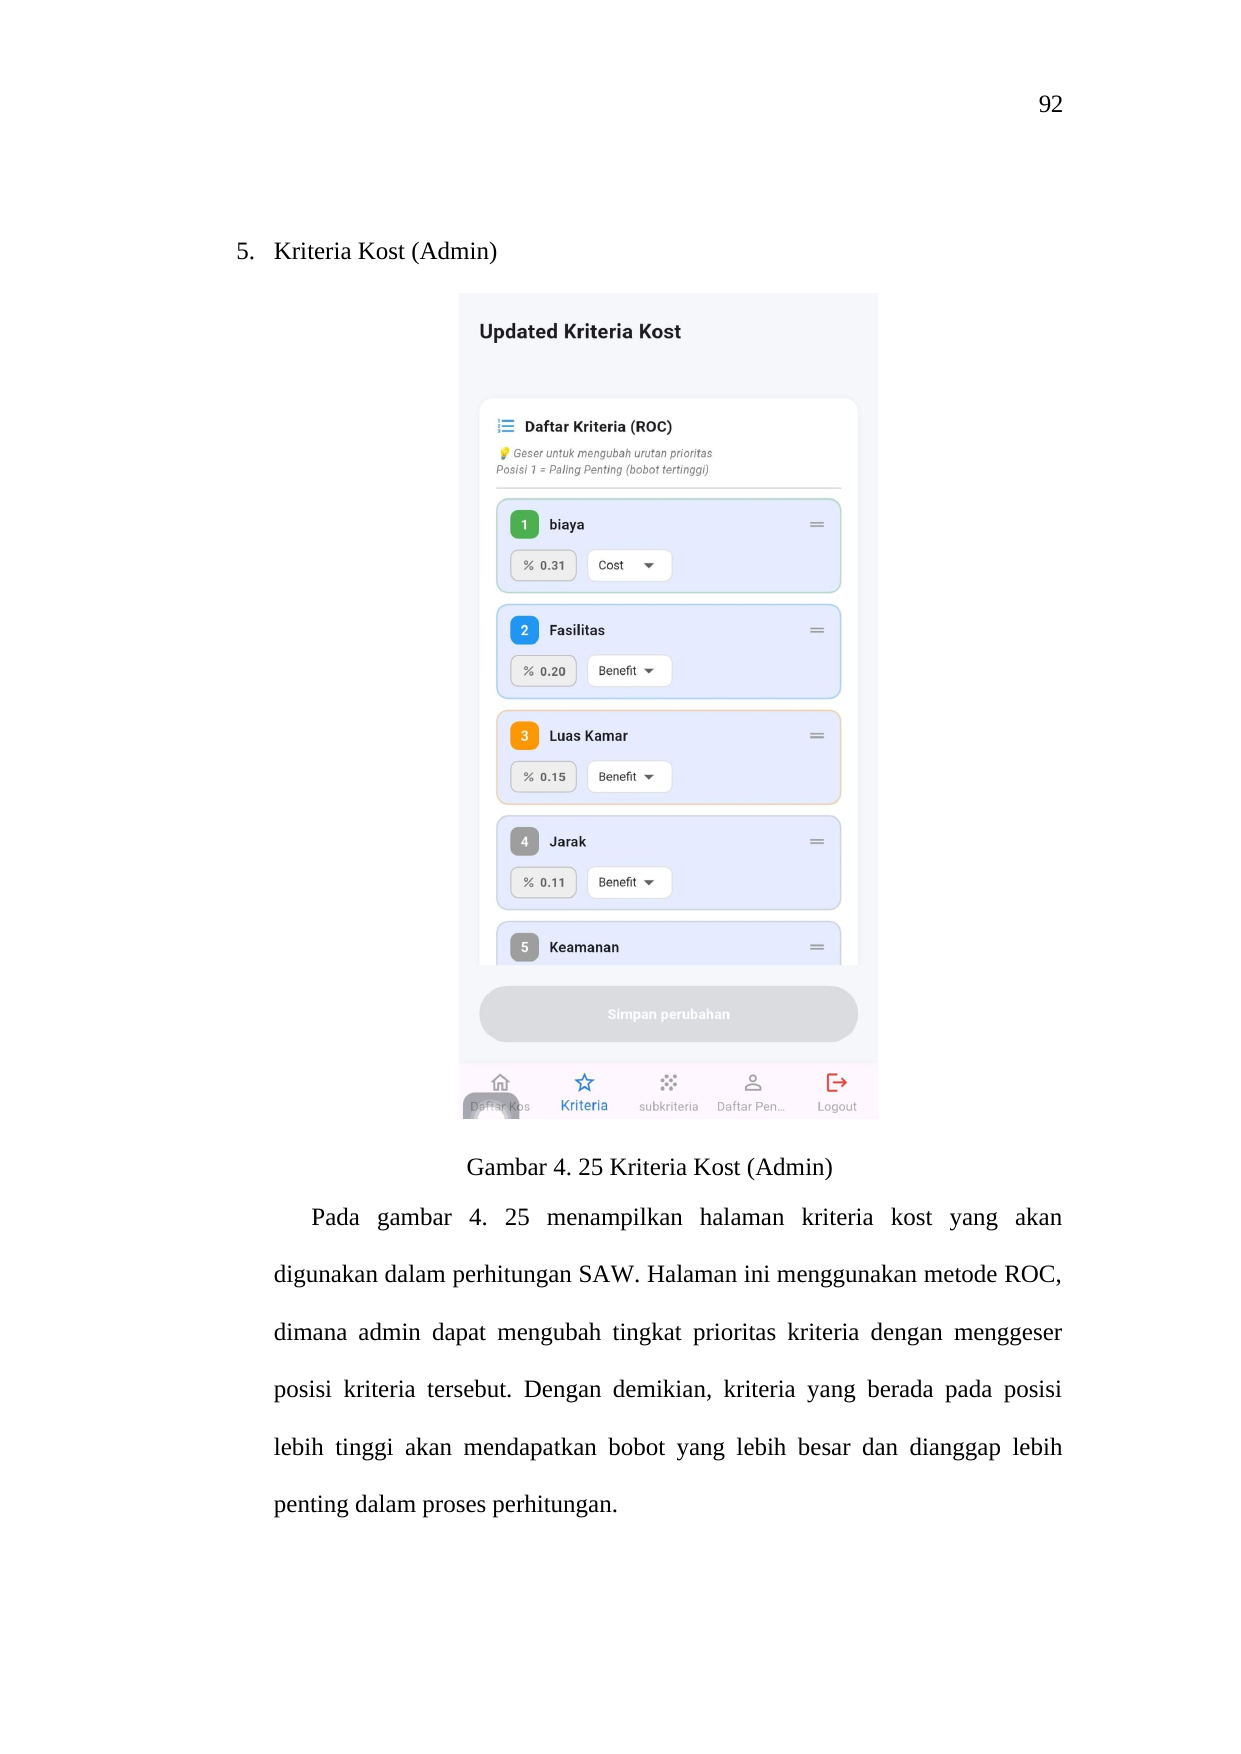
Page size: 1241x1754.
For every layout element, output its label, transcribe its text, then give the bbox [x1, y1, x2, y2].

text Gambar 4. 25 Kriteria Kost (Admin) [236, 1152, 1063, 1181]
list Pada gambar 4. 25 menampilkan halaman kriteria kost yang akan digunakan dalam perhitungan SAW. Halaman ini menggunakan metode ROC, dimana admin dapat mengubah tingkat prioritas kriteria dengan menggeser posisi kriteria tersebut. Dengan demikian, kriteria yang berada pada posisi lebih tinggi akan mendapatkan bobot yang lebih besar dan dianggap lebih penting dalam proses perhitungan. [274, 1202, 1063, 1518]
list Kriteria Kost (Admin) [236, 236, 1063, 265]
picture [458, 293, 879, 1119]
